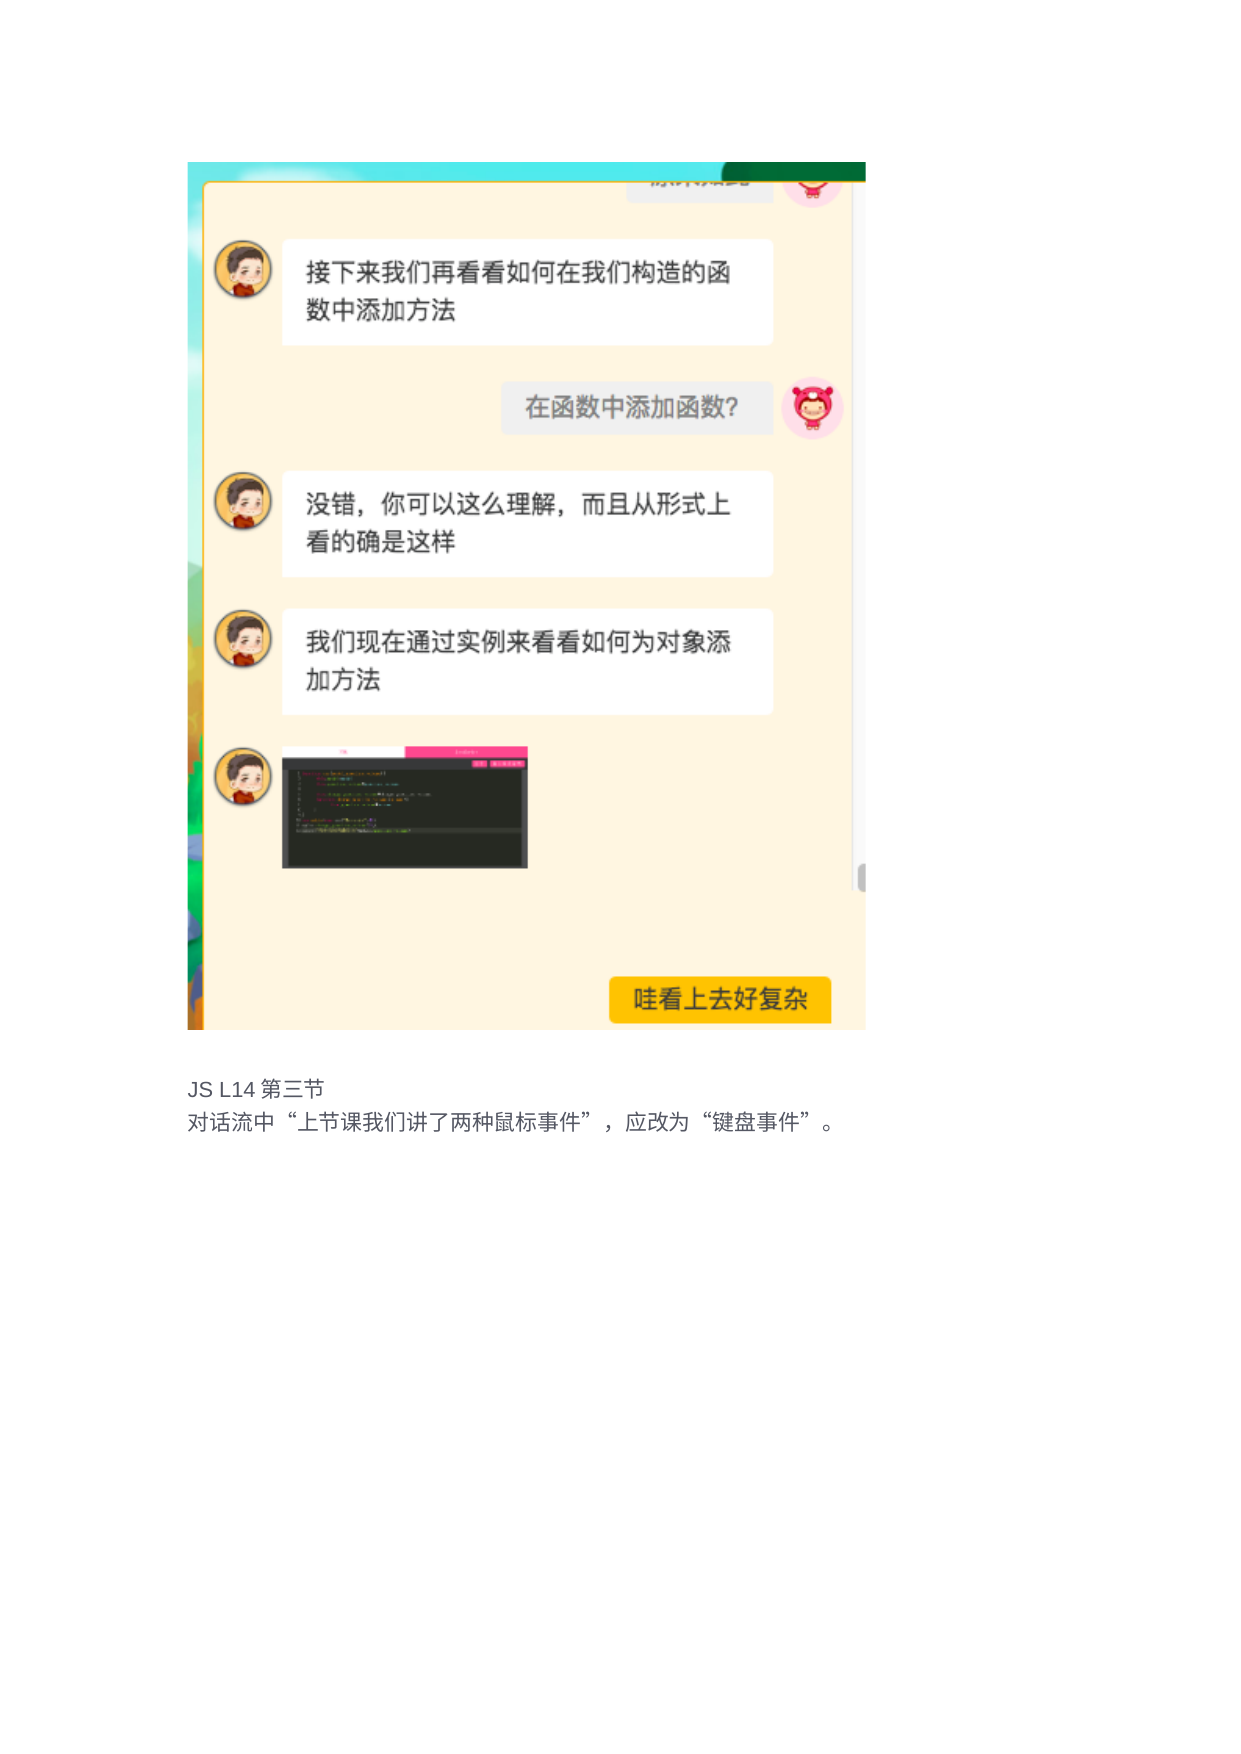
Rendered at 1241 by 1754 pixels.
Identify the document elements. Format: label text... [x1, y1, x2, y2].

text 对话流中“上节课我们讲了两种鼠标事件”，应改为“键盘事件”。 [187, 1104, 1053, 1137]
picture [187, 162, 866, 1030]
text JS L14第三节 [187, 1072, 1053, 1104]
